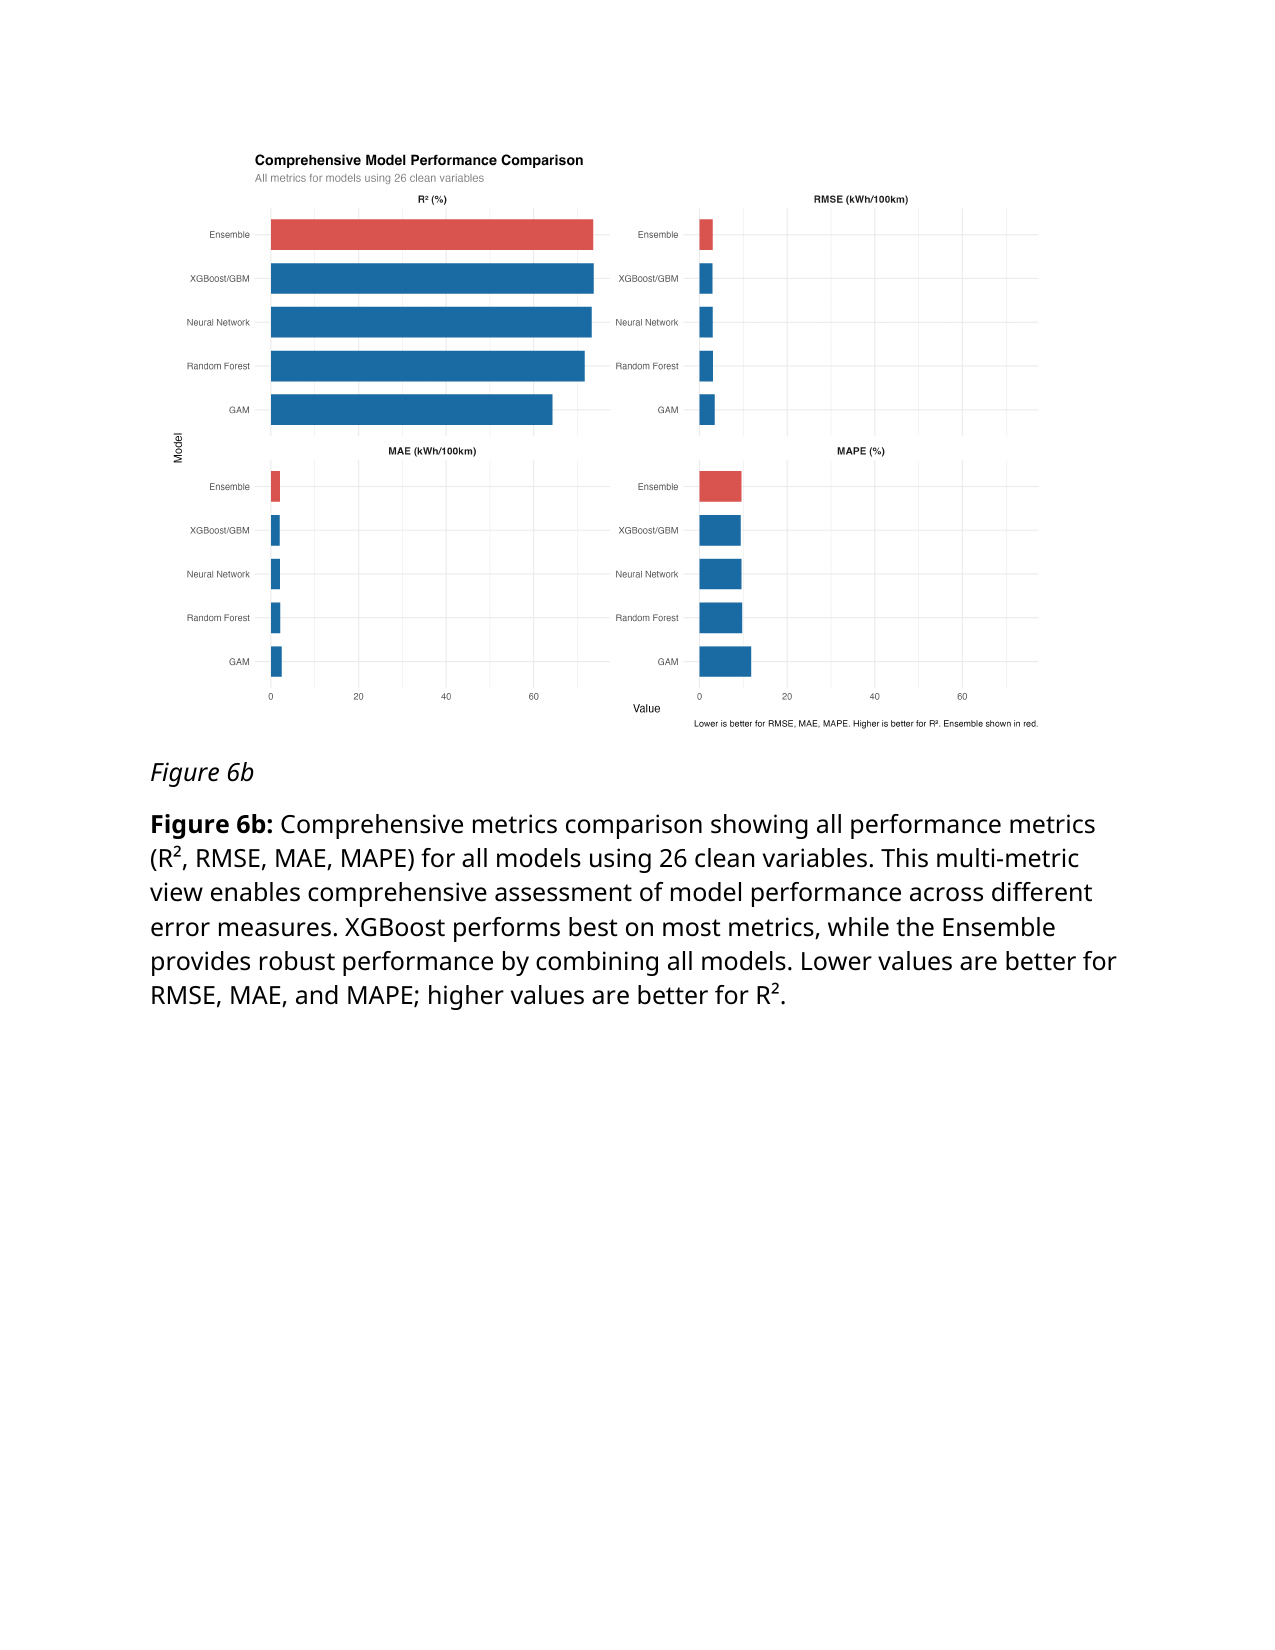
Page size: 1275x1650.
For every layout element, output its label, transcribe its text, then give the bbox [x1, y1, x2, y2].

text Figure 6b: Comprehensive metrics comparison showing all performance metrics (R², RMSE, MAE, MAPE) for all models using 26 clean variables. This multi-metric view enables comprehensive assessment of model performance across different error measures. XGBoost performs best on most metrics, while the Ensemble provides robust performance by combining all models. Lower values are better for RMSE, MAE, and MAPE; higher values are better for R². [150, 807, 1125, 1011]
picture [168, 150, 1044, 734]
text Figure 6b [150, 754, 1125, 788]
